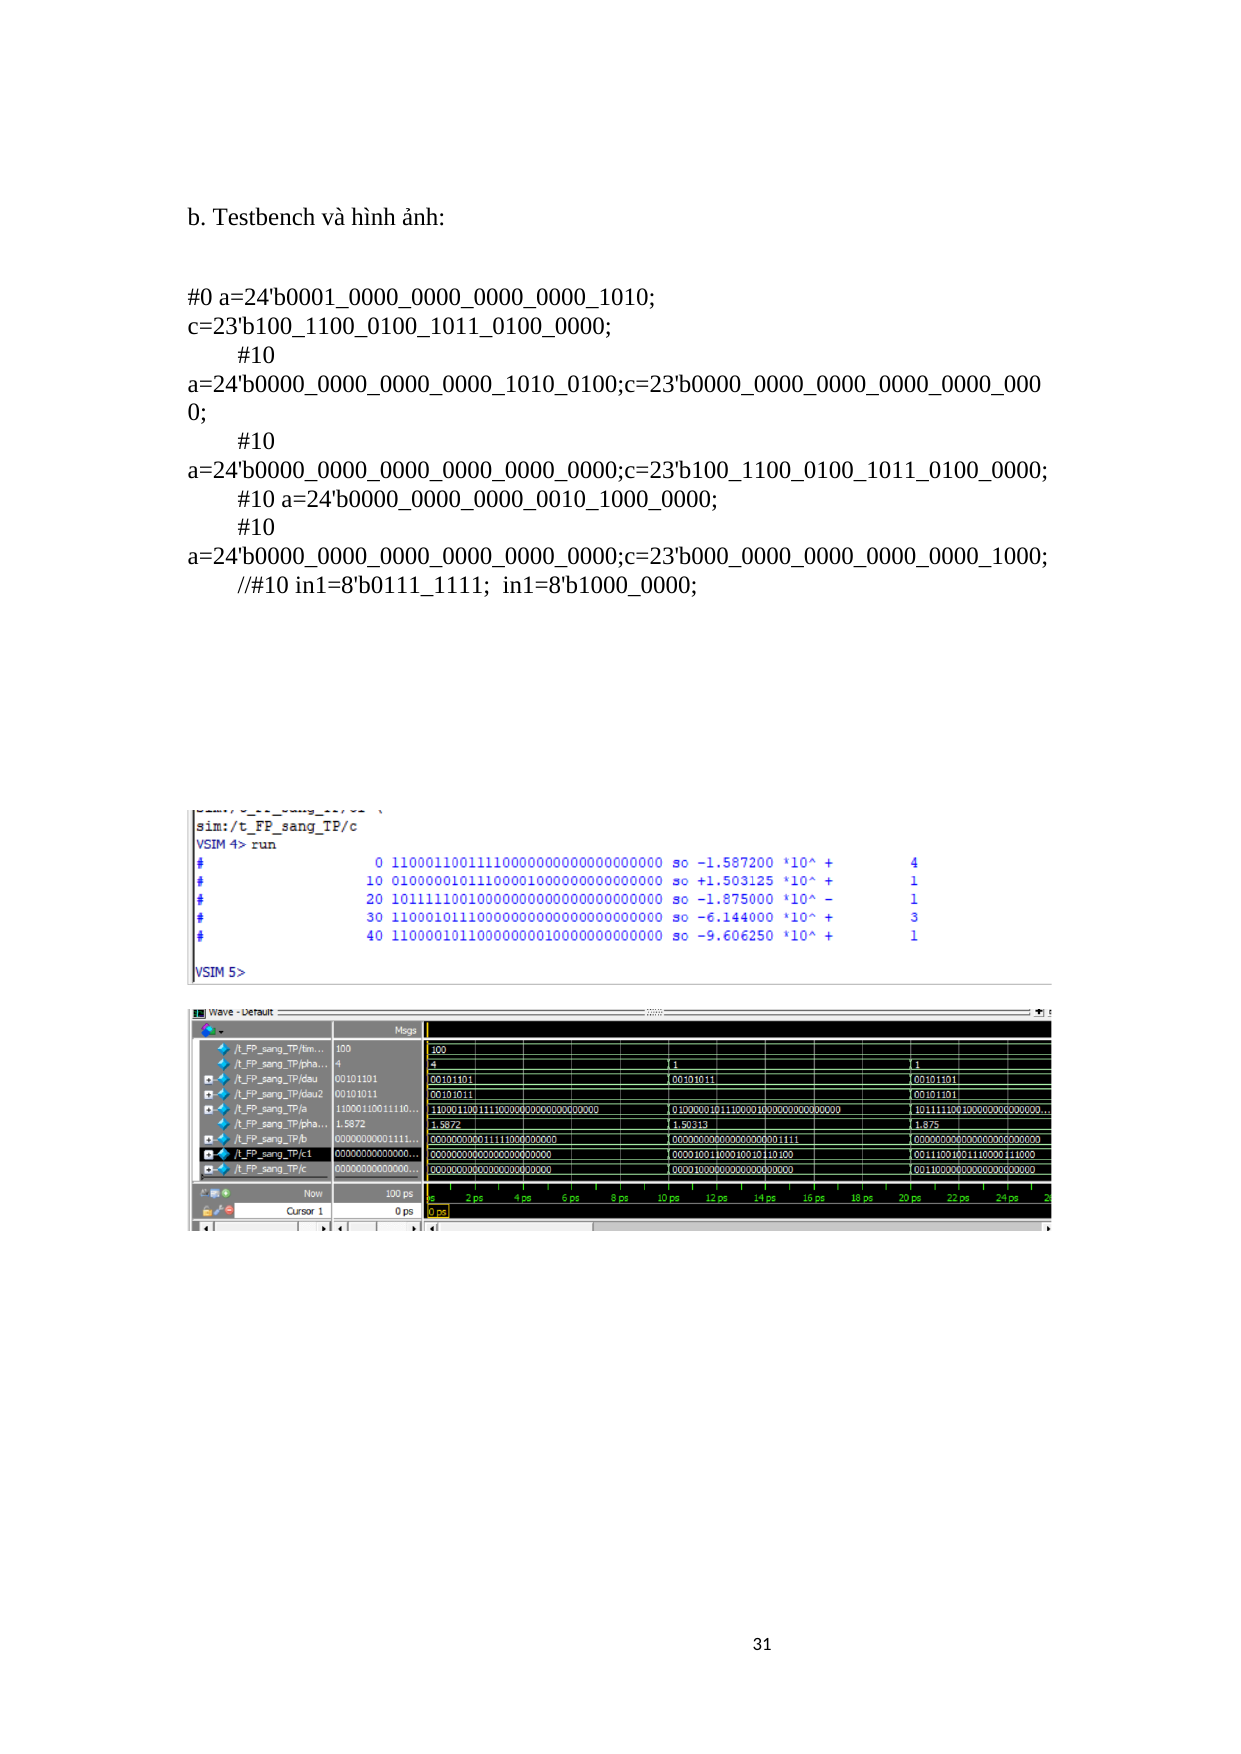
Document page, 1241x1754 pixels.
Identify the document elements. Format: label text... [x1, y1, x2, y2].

list #10 a=24'b0000_0000_0000_0000_0000_0000;c=23'b100_1100_0100_1011_0100_0000; [187, 426, 1053, 484]
list Testbench và hình ảnh: [187, 202, 1053, 231]
list #10 a=24'b0000_0000_0000_0010_1000_0000; [187, 484, 1053, 512]
picture [187, 1009, 1052, 1231]
list #0 a=24'b0001_0000_0000_0000_0000_1010; c=23'b100_1100_0100_1011_0100_0000; [187, 282, 1053, 340]
list #10 a=24'b0000_0000_0000_0000_1010_0100;c=23'b0000_0000_0000_0000_0000_0000; [187, 340, 1053, 426]
list //#10 in1=8'b0111_1111; in1=8'b1000_0000; [187, 570, 1053, 599]
list #10 a=24'b0000_0000_0000_0000_0000_0000;c=23'b000_0000_0000_0000_0000_1000; [187, 512, 1053, 570]
picture [187, 810, 1052, 985]
